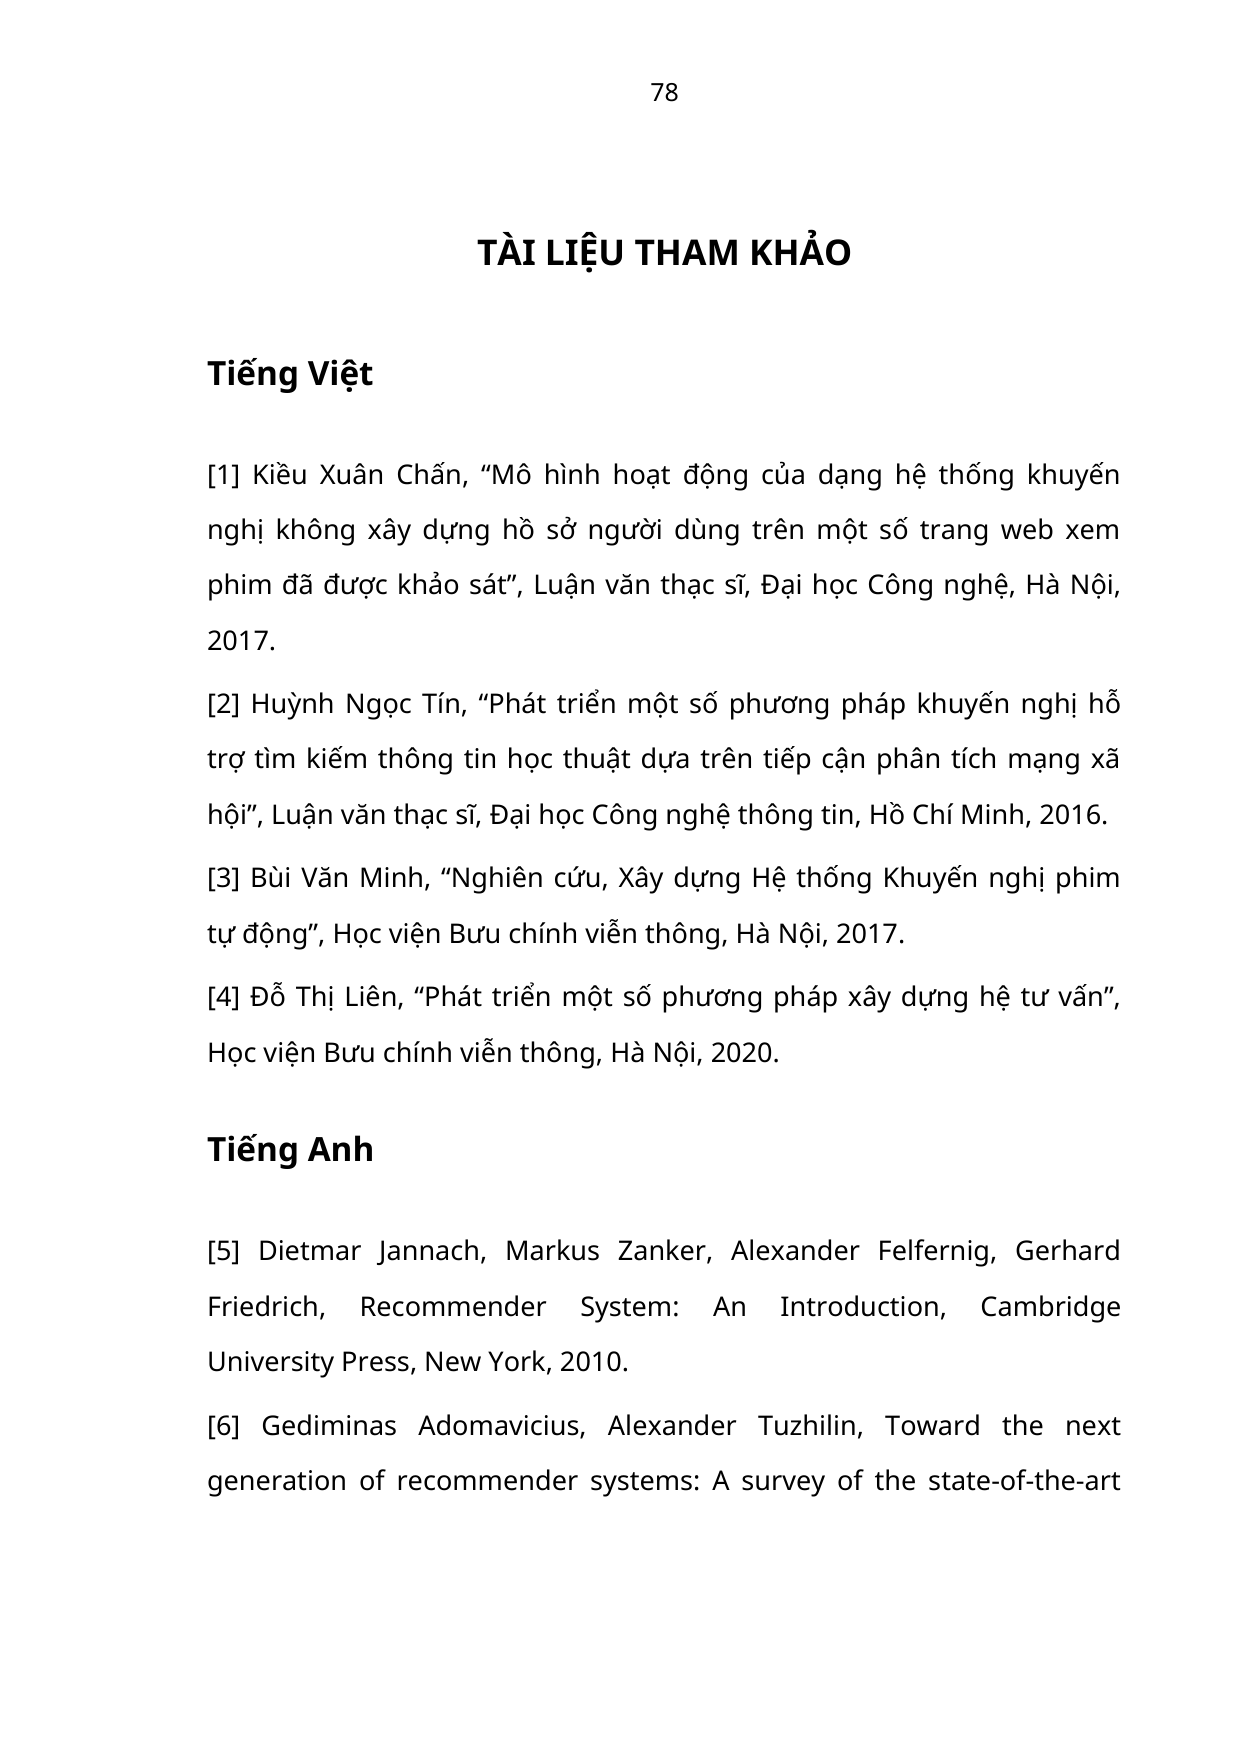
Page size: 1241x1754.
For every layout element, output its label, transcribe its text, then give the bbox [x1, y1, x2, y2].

subtitle TÀI LIỆU THAM KHẢO [207, 227, 1122, 275]
text [4] Đỗ Thị Liên, “Phát triển một số phương pháp xây dựng hệ tư vấn”, Học viện Bưu chính viễn thông, Hà Nội, 2020. [207, 978, 1122, 1070]
text [3] Bùi Văn Minh, “Nghiên cứu, Xây dựng Hệ thống Khuyến nghị phim tự động”, Học viện Bưu chính viễn thông, Hà Nội, 2017. [207, 859, 1122, 951]
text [207, 1406, 1122, 1498]
subtitle Tiếng Anh [207, 1126, 1122, 1171]
text [5] Dietmar Jannach, Markus Zanker, Alexander Felfernig, Gerhard Friedrich, Recommender System: An Introduction, Cambridge University Press, New York, 2010. [207, 1232, 1122, 1379]
text [1] Kiều Xuân Chấn, “Mô hình hoạt động của dạng hệ thống khuyến nghị không xây dựng hồ sở người dùng trên một số trang web xem phim đã được khảo sát”, Luận văn thạc sĩ, Đại học Công nghệ, Hà Nội, 2017. [207, 455, 1122, 658]
text [2] Huỳnh Ngọc Tín, “Phát triển một số phương pháp khuyến nghị hỗ trợ tìm kiếm thông tin học thuật dựa trên tiếp cận phân tích mạng xã hội”, Luận văn thạc sĩ, Đại học Công nghệ thông tin, Hồ Chí Minh, 2016. [207, 685, 1122, 832]
subtitle Tiếng Việt [207, 349, 1122, 395]
